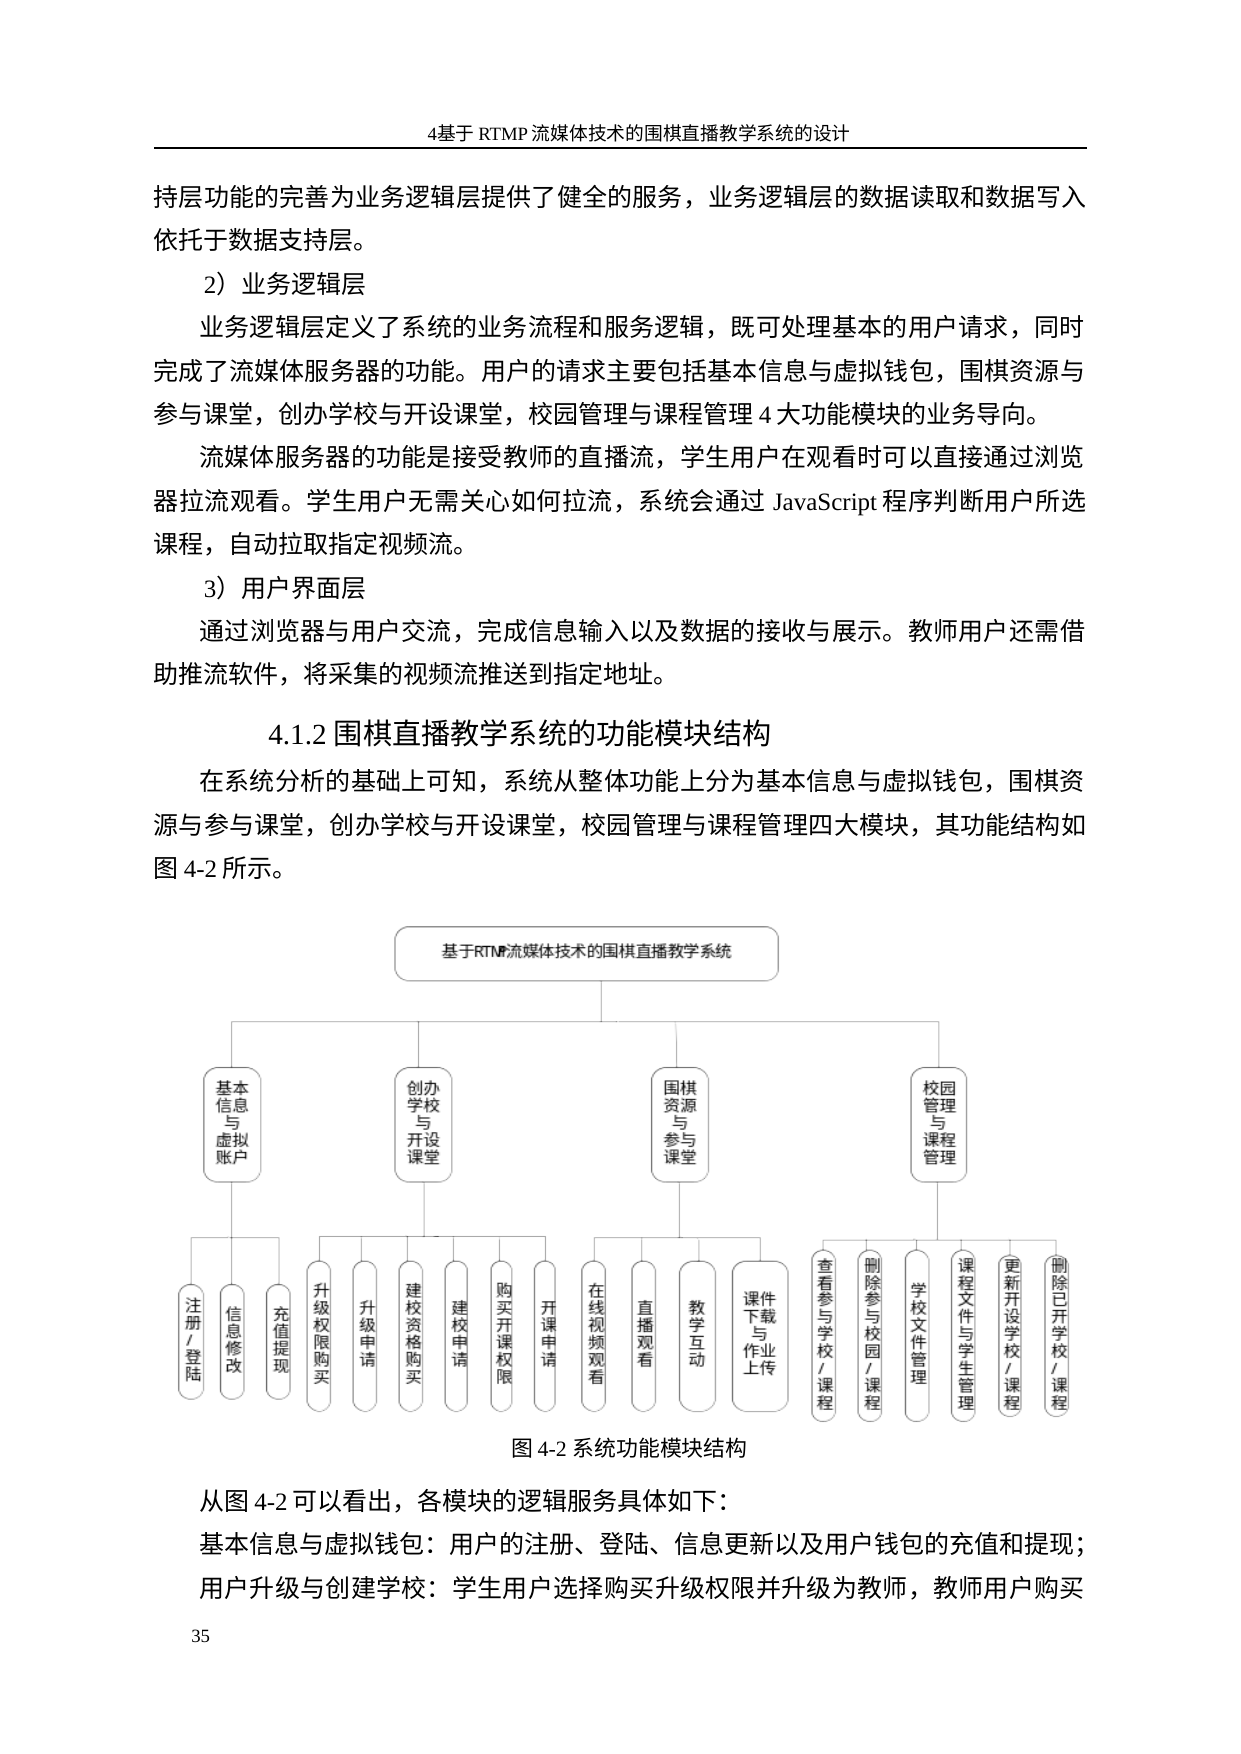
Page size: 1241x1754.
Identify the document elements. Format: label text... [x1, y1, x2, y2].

subtitle 围棋直播教学系统的功能模块结构 [268, 711, 1087, 753]
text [153, 177, 1087, 257]
text 从图4-2可以看出，各模块的逻辑服务具体如下： [153, 1481, 1087, 1518]
text 3）用户界面层 [153, 568, 1087, 604]
text 在系统分析的基础上可知，系统从整体功能上分为基本信息与虚拟钱包，围棋资源与参与课堂，创办学校与开设课堂，校园管理与课程管理四大模块，其功能结构如图4-2所示。 [153, 762, 1087, 885]
text 基本信息与虚拟钱包：用户的注册、登陆、信息更新以及用户钱包的充值和提现； [153, 1525, 1087, 1561]
text 图4-2 系统功能模块结构 [153, 1431, 1087, 1463]
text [153, 1568, 1087, 1604]
text 业务逻辑层定义了系统的业务流程和服务逻辑，既可处理基本的用户请求，同时完成了流媒体服务器的功能。用户的请求主要包括基本信息与虚拟钱包，围棋资源与参与课堂，创办学校与开设课堂，校园管理与课程管理4大功能模块的业务导向。 [153, 307, 1087, 431]
text 2）业务逻辑层 [153, 264, 1087, 300]
text 流媒体服务器的功能是接受教师的直播流，学生用户在观看时可以直接通过浏览器拉流观看。学生用户无需关心如何拉流，系统会通过JavaScript程序判断用户所选课程，自动拉取指定视频流。 [153, 438, 1087, 561]
text 通过浏览器与用户交流，完成信息输入以及数据的接收与展示。教师用户还需借助推流软件，将采集的视频流推送到指定地址。 [153, 612, 1087, 691]
